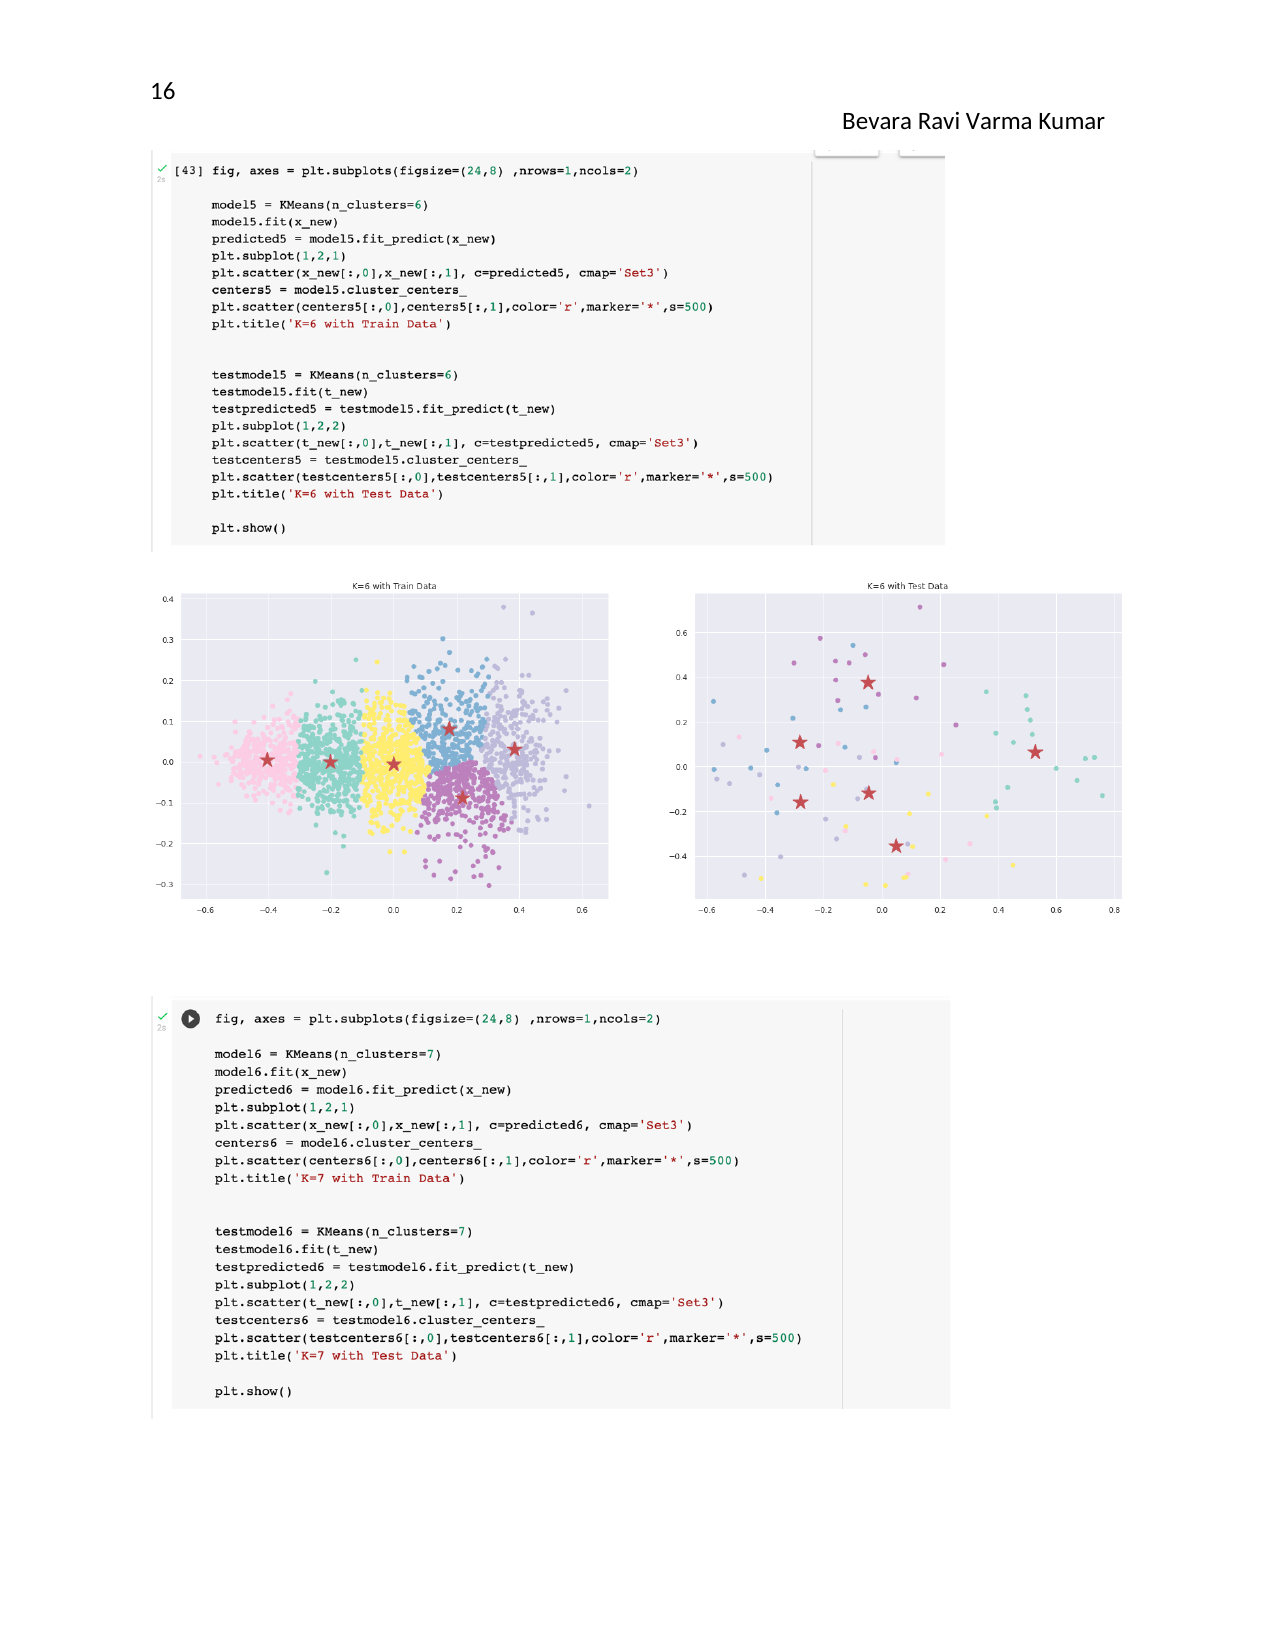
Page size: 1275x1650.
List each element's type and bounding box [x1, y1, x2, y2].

picture [150, 996, 951, 1419]
picture [150, 150, 945, 552]
picture [150, 577, 1125, 918]
